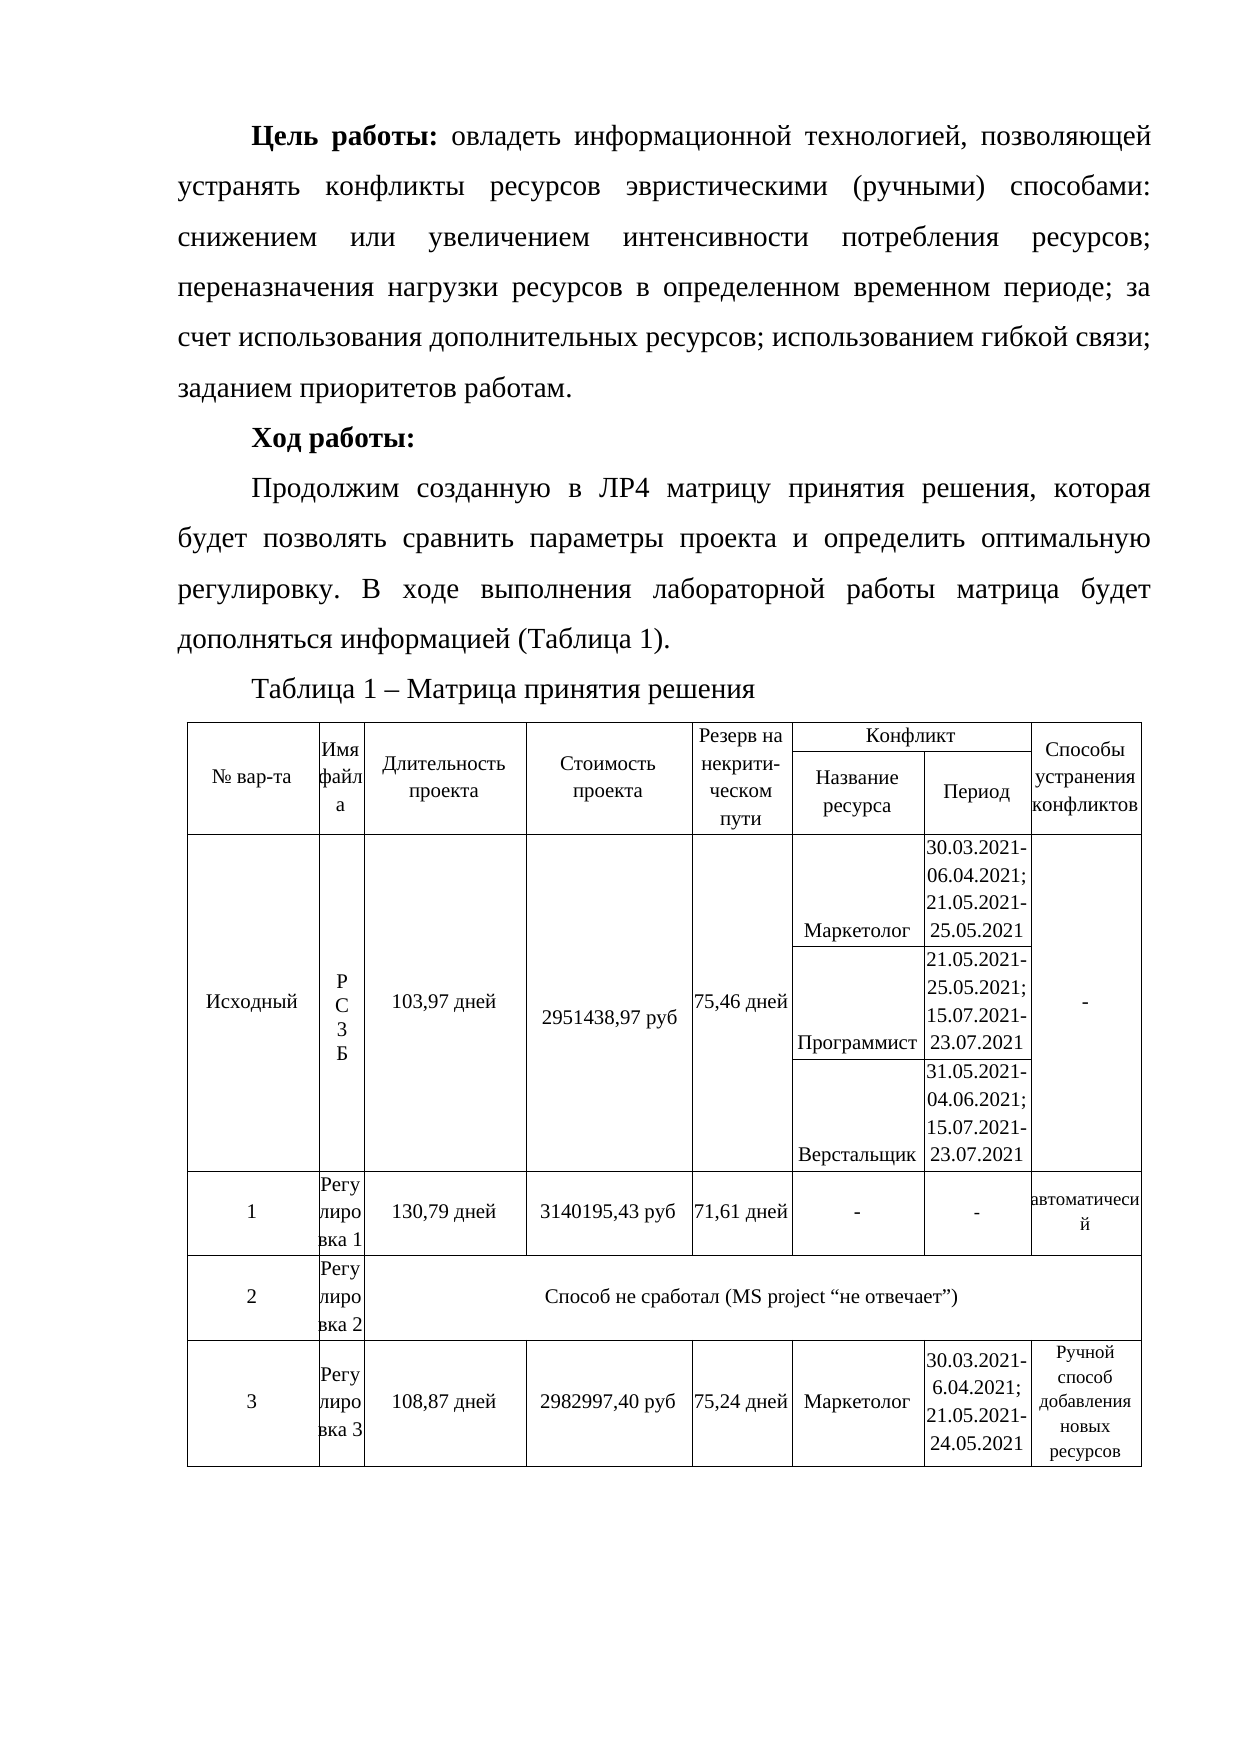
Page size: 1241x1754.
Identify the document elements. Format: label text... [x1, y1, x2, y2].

table_cell 71,61 дней [693, 1172, 792, 1255]
table_cell 2 [188, 1256, 319, 1340]
table_cell - [925, 1172, 1031, 1255]
text Продолжим созданную в ЛР4 матрицу принятия решения, которая будет позволять сравнить параметры проекта и определить оптимальную регулировку. В ходе выполнения лабораторной работы матрица будет дополняться информацией (Таблица 1). [177, 470, 1152, 655]
text Ход работы: [177, 420, 1152, 453]
table_cell РС3Б [320, 835, 364, 1171]
table_cell 3 [188, 1341, 319, 1466]
table_cell Период [925, 752, 1031, 834]
table_header № вар-та [188, 723, 319, 834]
table_cell Регулировка 2 [320, 1256, 364, 1340]
table_cell Маркетолог [793, 1341, 924, 1466]
table_cell - [1032, 835, 1141, 1171]
table_header Стоимость проекта [527, 723, 692, 834]
table_cell 2951438,97 руб [527, 835, 692, 1171]
table_cell 31.05.2021-04.06.2021; 15.07.2021-23.07.2021 [925, 1060, 1031, 1171]
text Цель работы: овладеть информационной технологией, позволяющей устранять конфликты ресурсов эвристическими (ручными) способами: снижением или увеличением интенсивности потребления ресурсов; переназначения нагрузки ресурсов в определенном временном периоде; за счет использования дополнительных ресурсов; использованием гибкой связи; заданием приоритетов работам. [177, 118, 1152, 403]
table_cell 21.05.2021-25.05.2021; 15.07.2021-23.07.2021 [925, 947, 1031, 1058]
table_cell Регулировка 1 [320, 1172, 364, 1255]
table_cell 130,79 дней [365, 1172, 526, 1255]
table_cell - [793, 1172, 924, 1255]
table_header Конфликт [793, 723, 1031, 751]
table_header Резерв на некрити-ческом пути [693, 723, 792, 834]
table_header Длительность проекта [365, 723, 526, 834]
table_cell Регулировка 3 [320, 1341, 364, 1466]
table_cell Программист [793, 947, 924, 1058]
table_cell 3140195,43 руб [527, 1172, 692, 1255]
table_cell 1 [188, 1172, 319, 1255]
table_cell 30.03.2021-06.04.2021; 21.05.2021-25.05.2021 [925, 835, 1031, 946]
table_cell Ручной способ добавления новых ресурсов [1032, 1341, 1141, 1466]
table_cell 108,87 дней [365, 1341, 526, 1466]
table_cell 103,97 дней [365, 835, 526, 1171]
table_cell 30.03.2021-6.04.2021; 21.05.2021-24.05.2021 [925, 1341, 1031, 1466]
table_cell Название ресурса [793, 752, 924, 834]
table_cell Маркетолог [793, 835, 924, 946]
table_cell автоматичесий [1032, 1172, 1141, 1255]
table_cell Способ не сработал (MS project “не отвечает”) [365, 1256, 1141, 1340]
table_cell 75,24 дней [693, 1341, 792, 1466]
table_header Имя файла [320, 723, 364, 834]
table_cell 75,46 дней [693, 835, 792, 1171]
table_cell Исходный [188, 835, 319, 1171]
table_cell 2982997,40 руб [527, 1341, 692, 1466]
table_cell Верстальщик [793, 1060, 924, 1171]
table_header Способы устранения конфликтов [1032, 723, 1141, 834]
text Таблица 1 – Матрица принятия решения [177, 672, 1152, 705]
